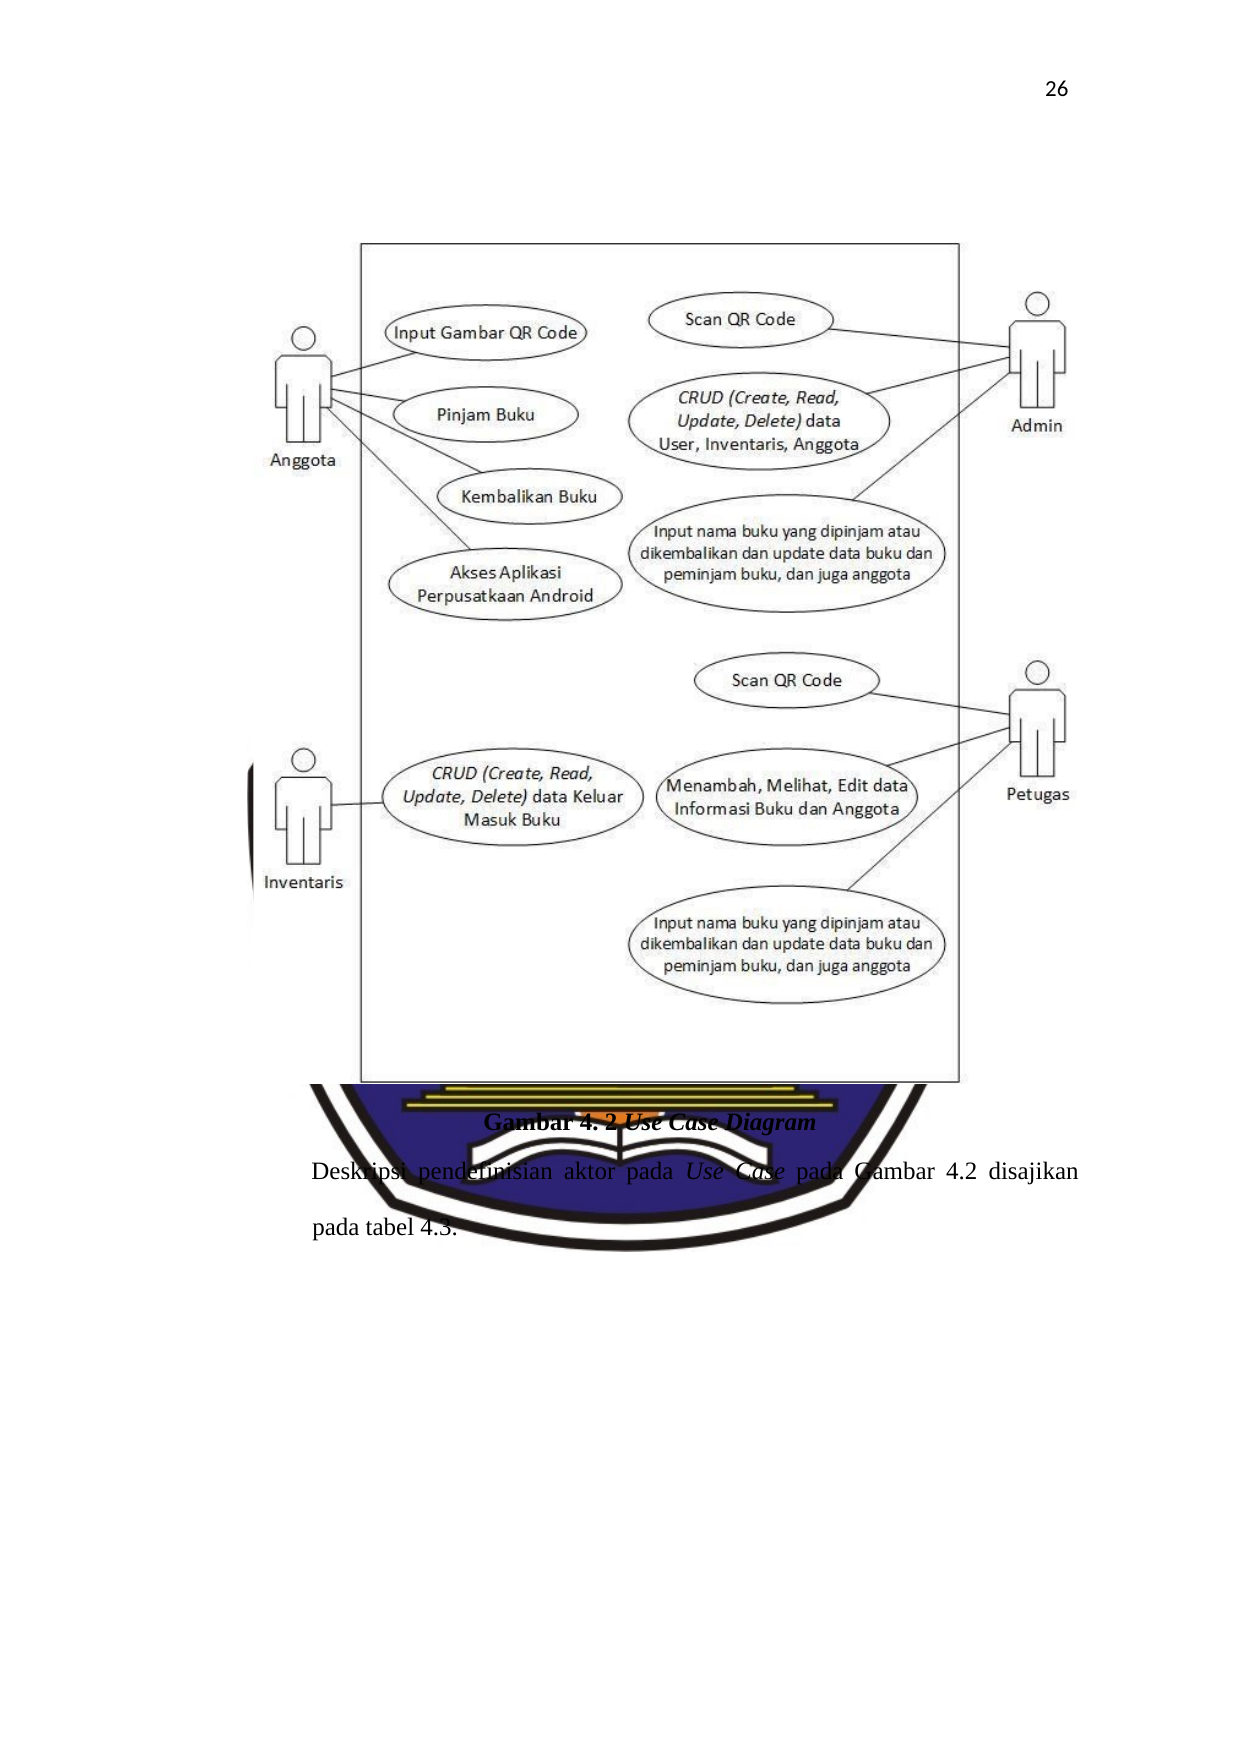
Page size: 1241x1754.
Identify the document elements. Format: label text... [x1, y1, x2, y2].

subtitle Gambar 4. 2 Use Case Diagram [483, 1107, 1068, 1136]
picture [247, 242, 1079, 1252]
text Deskripsi pendefinisian aktor pada Use Case pada Gambar 4.2 disajikan pada tabel 4.3. [311, 1156, 1079, 1241]
